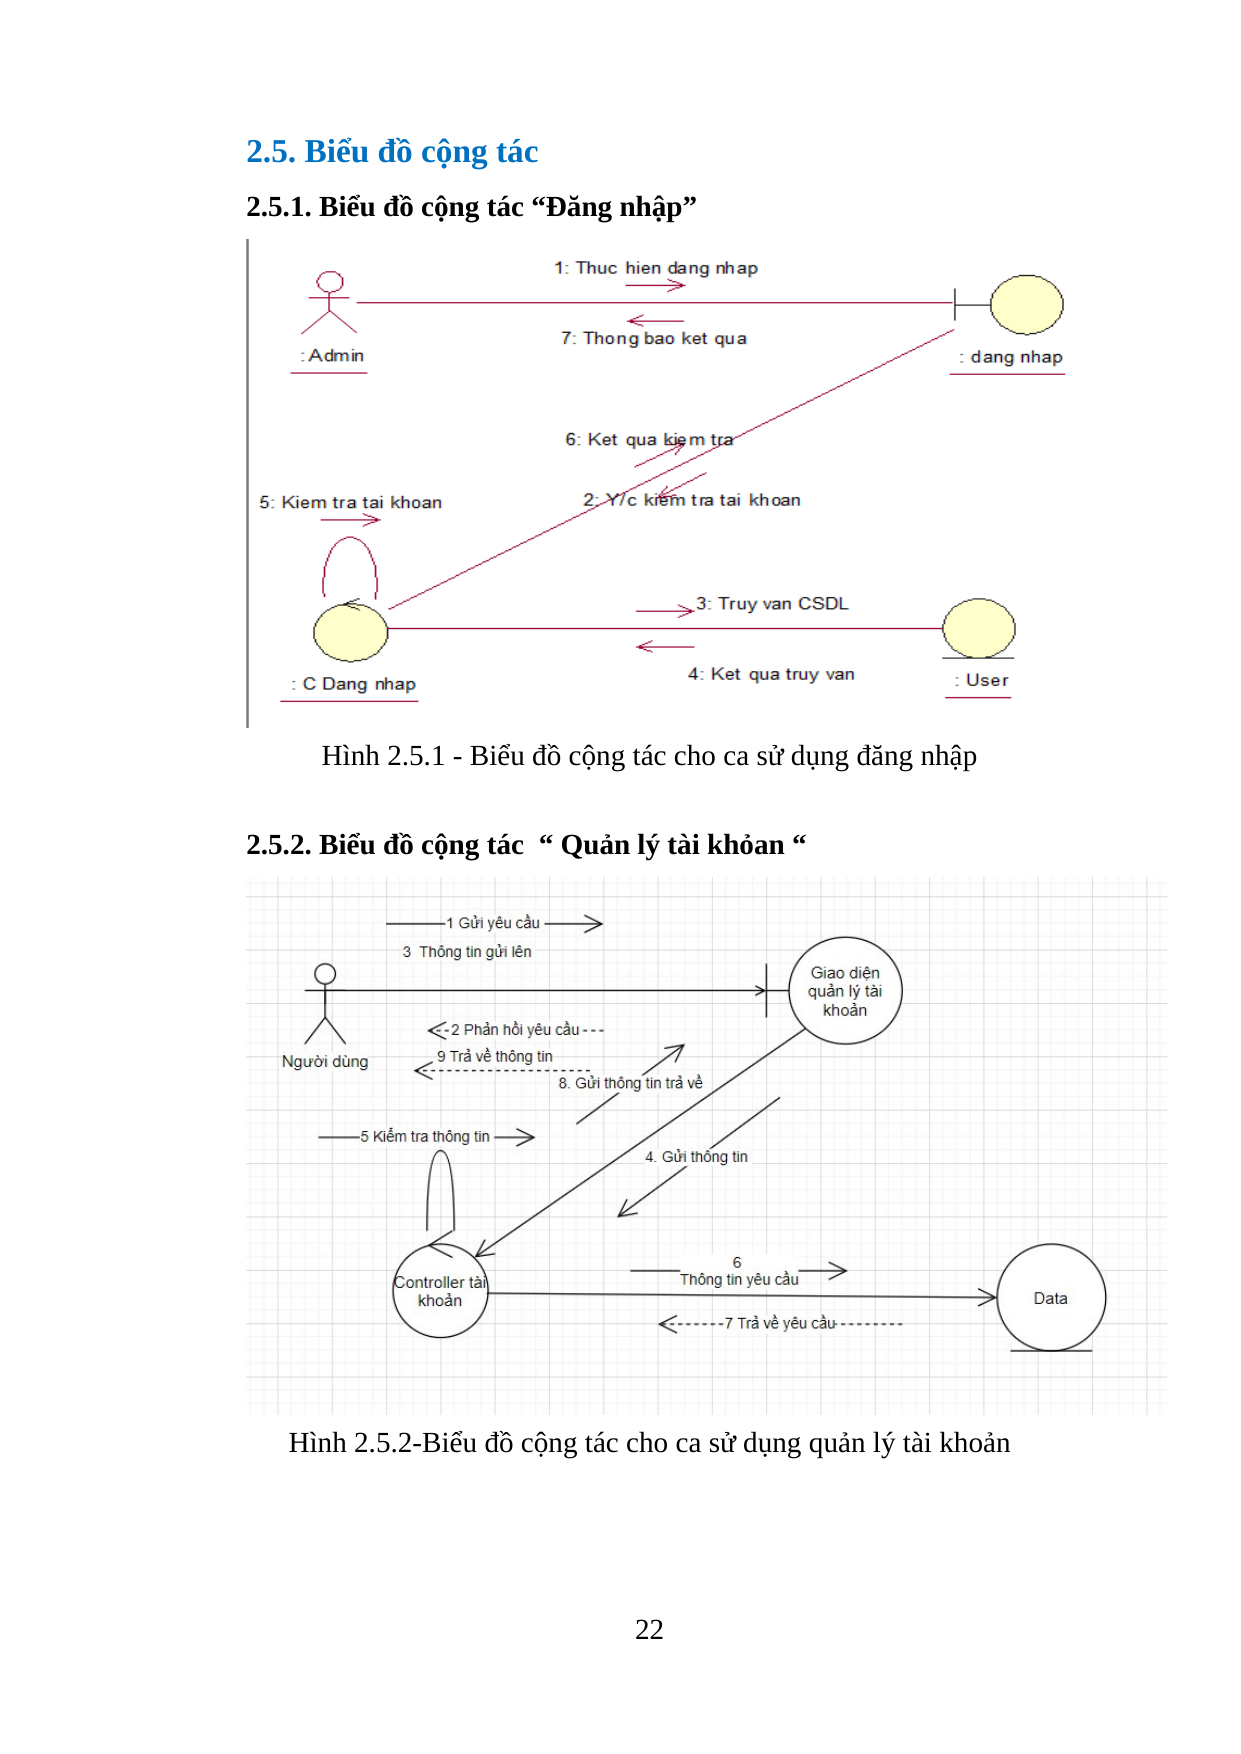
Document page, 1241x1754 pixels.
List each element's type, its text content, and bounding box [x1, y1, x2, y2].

text Hình 2.5.1 - Biểu đồ cộng tác cho ca sử dụng đăng nhập [187, 738, 1053, 771]
picture [246, 877, 1168, 1415]
picture [246, 239, 1082, 728]
text Hình 2.5.2-Biểu đồ cộng tác cho ca sử dụng quản lý tài khoản [187, 1425, 1053, 1458]
subtitle 2.5.1. Biểu đồ cộng tác “Đăng nhập” [187, 189, 1053, 222]
subtitle 2.5. Biểu đồ cộng tác [187, 131, 1053, 169]
subtitle 2.5.2. Biểu đồ cộng tác “ Quản lý tài khỏan “ [187, 827, 1053, 861]
